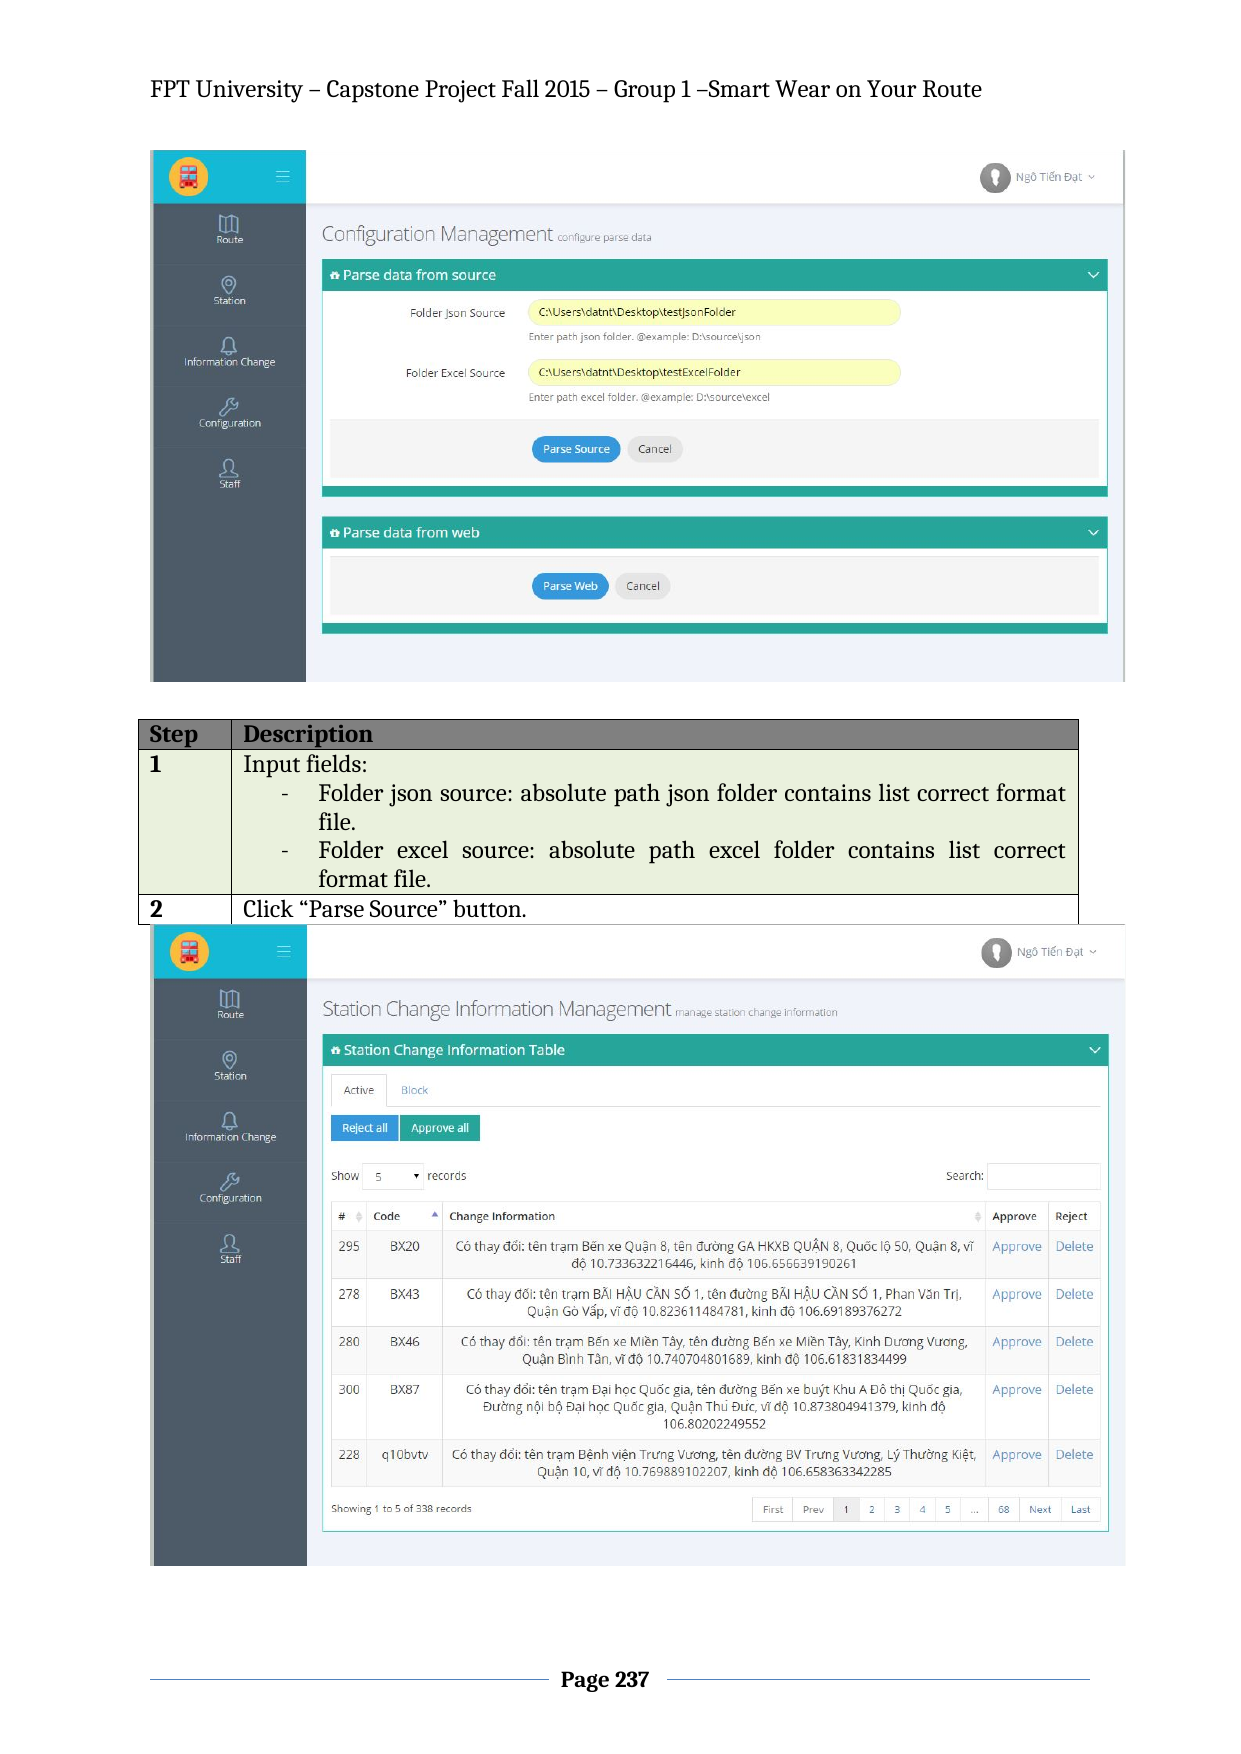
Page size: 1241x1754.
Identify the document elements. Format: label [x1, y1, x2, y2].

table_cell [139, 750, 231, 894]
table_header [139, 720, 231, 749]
picture [150, 924, 1125, 1566]
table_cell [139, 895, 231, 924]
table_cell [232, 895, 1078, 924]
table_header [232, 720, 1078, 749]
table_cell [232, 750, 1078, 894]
picture [150, 150, 1125, 682]
